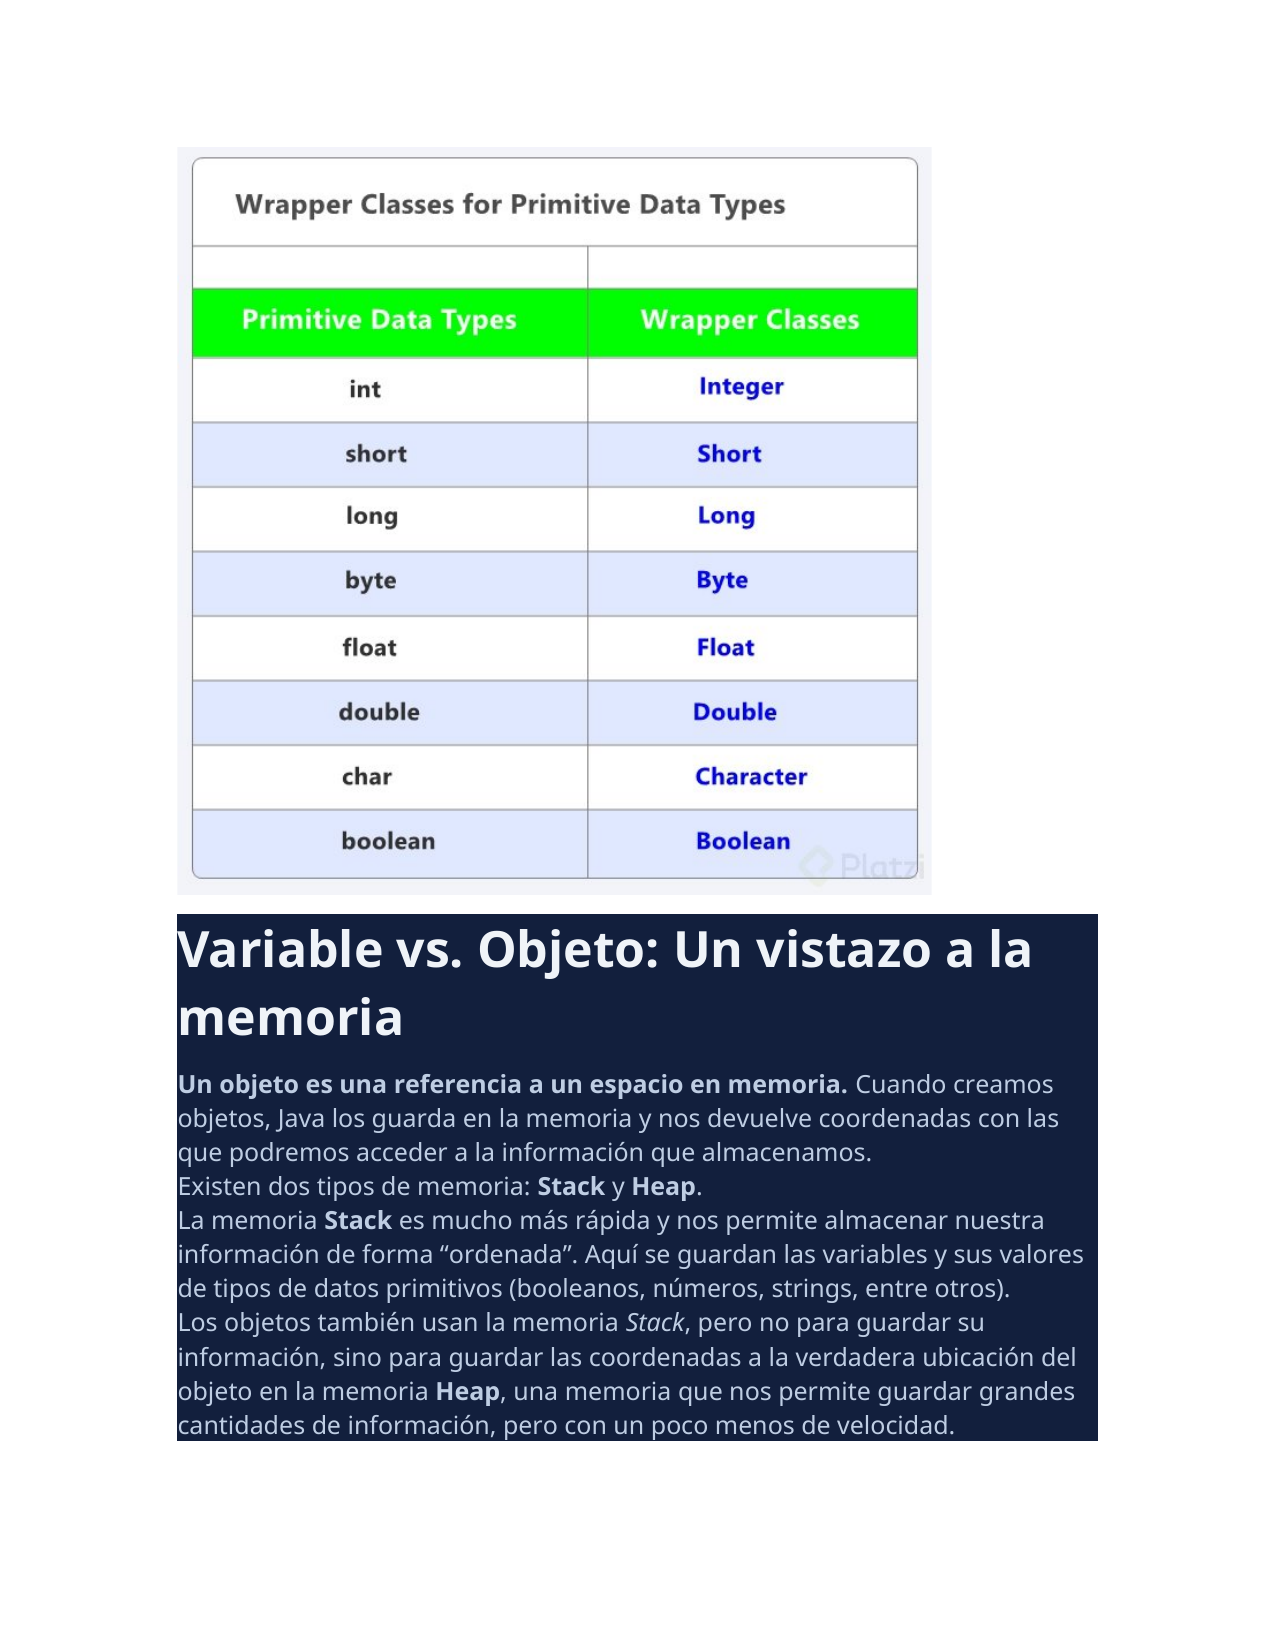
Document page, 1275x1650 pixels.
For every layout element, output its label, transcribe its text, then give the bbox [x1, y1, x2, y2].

subtitle Variable vs. Objeto: Un vistazo a la memoria [177, 914, 1098, 1050]
text Los objetos también usan la memoria Stack, pero no para guardar su información, sino para guardar las coordenadas a la verdadera ubicación del objeto en la memoria Heap, una memoria que nos permite guardar grandes cantidades de información, pero con un poco menos de velocidad. [177, 1305, 1098, 1441]
text Existen dos tipos de memoria: Stack y Heap. [177, 1169, 1098, 1203]
text Un objeto es una referencia a un espacio en memoria. Cuando creamos objetos, Java los guarda en la memoria y nos devuelve coordenadas con las que podremos acceder a la información que almacenamos. [177, 1067, 1098, 1169]
text La memoria Stack es mucho más rápida y nos permite almacenar nuestra información de forma “ordenada”. Aquí se guardan las variables y sus valores de tipos de datos primitivos (booleanos, números, strings, entre otros). [177, 1203, 1098, 1305]
picture [177, 147, 932, 895]
